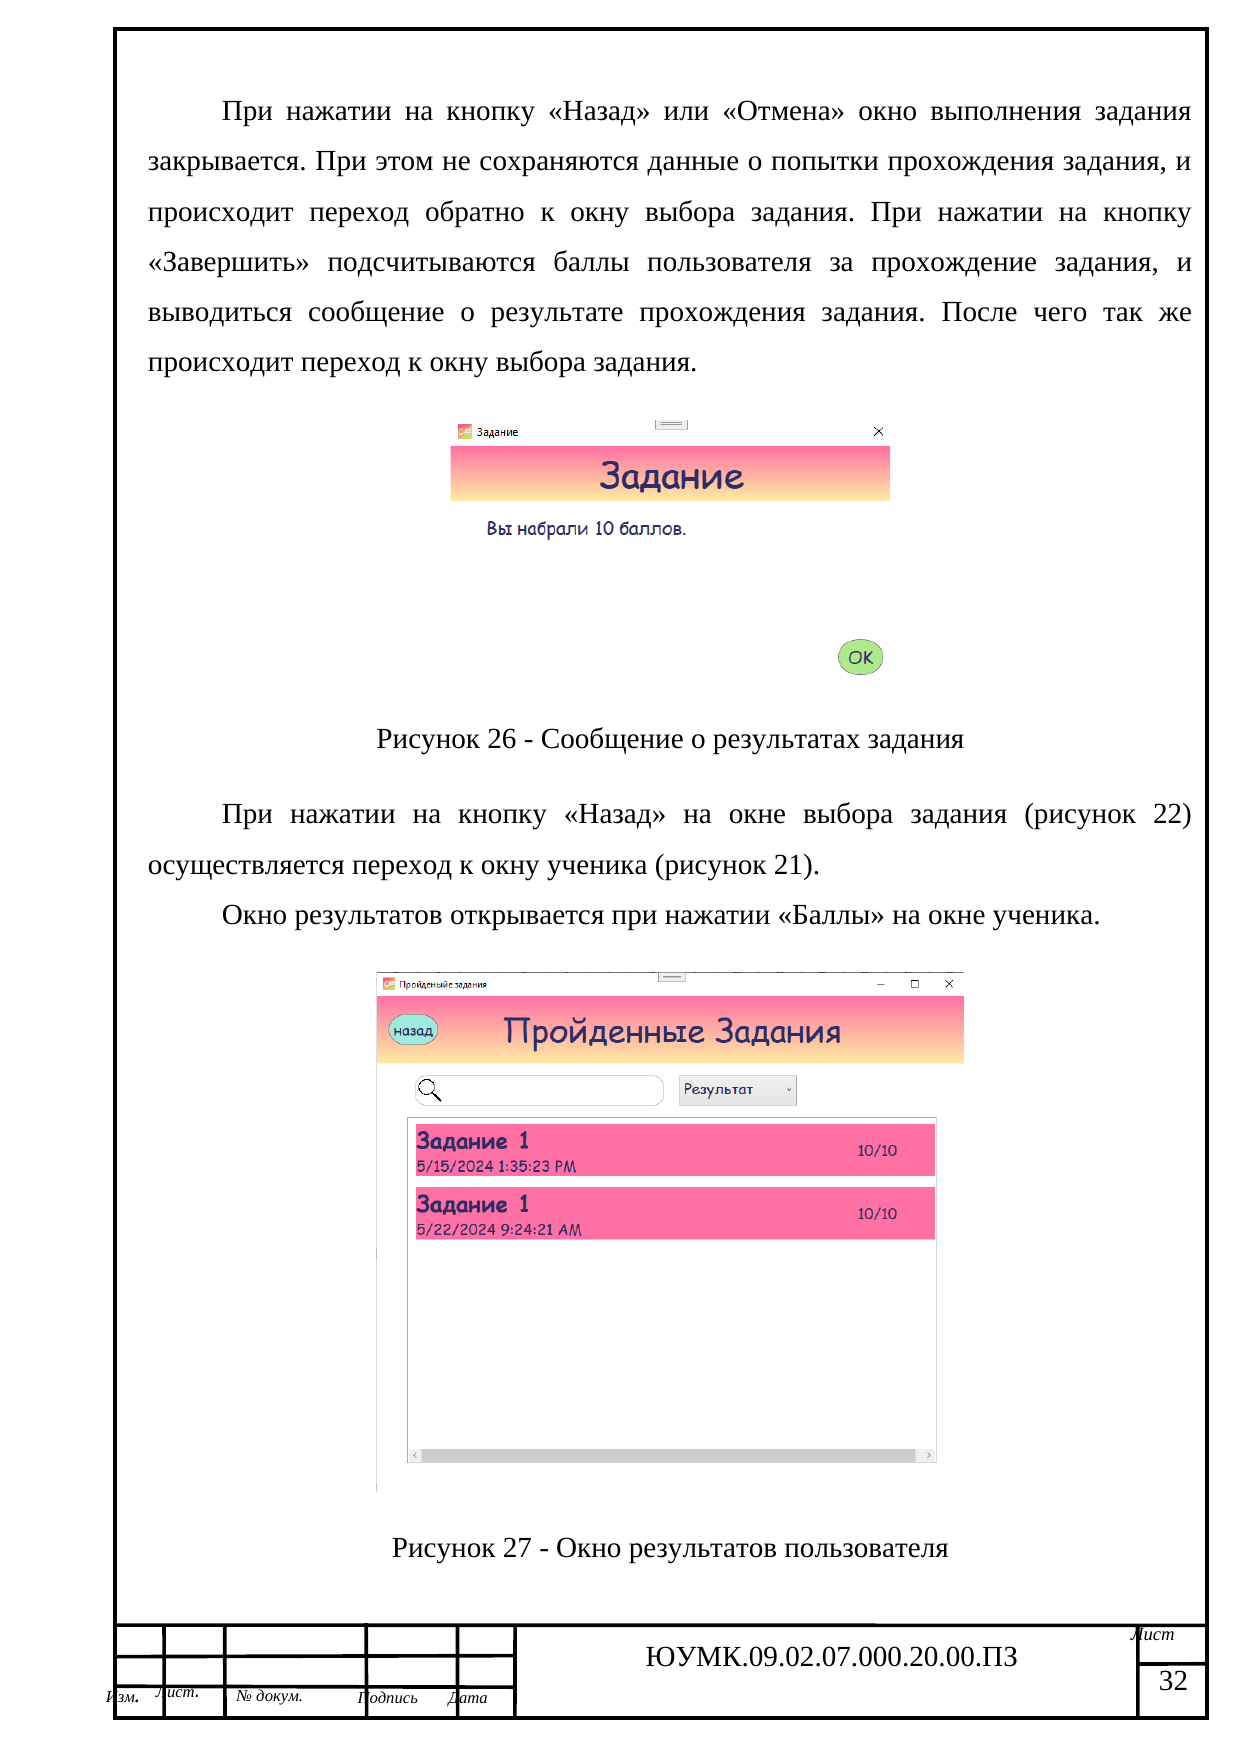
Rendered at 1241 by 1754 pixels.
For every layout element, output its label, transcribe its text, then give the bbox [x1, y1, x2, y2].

text Окно результатов открывается при нажатии «Баллы» на окне ученика. [148, 897, 1193, 931]
text При нажатии на кнопку «Назад» или «Отмена» окно выполнения задания закрывается. При этом не сохраняются данные о попытки прохождения задания, и происходит переход обратно к окну выбора задания. При нажатии на кнопку «Завершить» подсчитываются баллы пользователя за прохождение задания, и выводиться сообщение о результате прохождения задания. После чего так же происходит переход к окну выбора задания. [148, 93, 1193, 378]
picture [376, 972, 964, 1492]
text Рисунок 26 - Сообщение о результатах задания [148, 721, 1193, 755]
text Рисунок 27 - Окно результатов пользователя [148, 1530, 1193, 1564]
picture [450, 420, 891, 683]
text При нажатии на кнопку «Назад» на окне выбора задания (рисунок 22) осуществляется переход к окну ученика (рисунок 21). [148, 797, 1193, 881]
